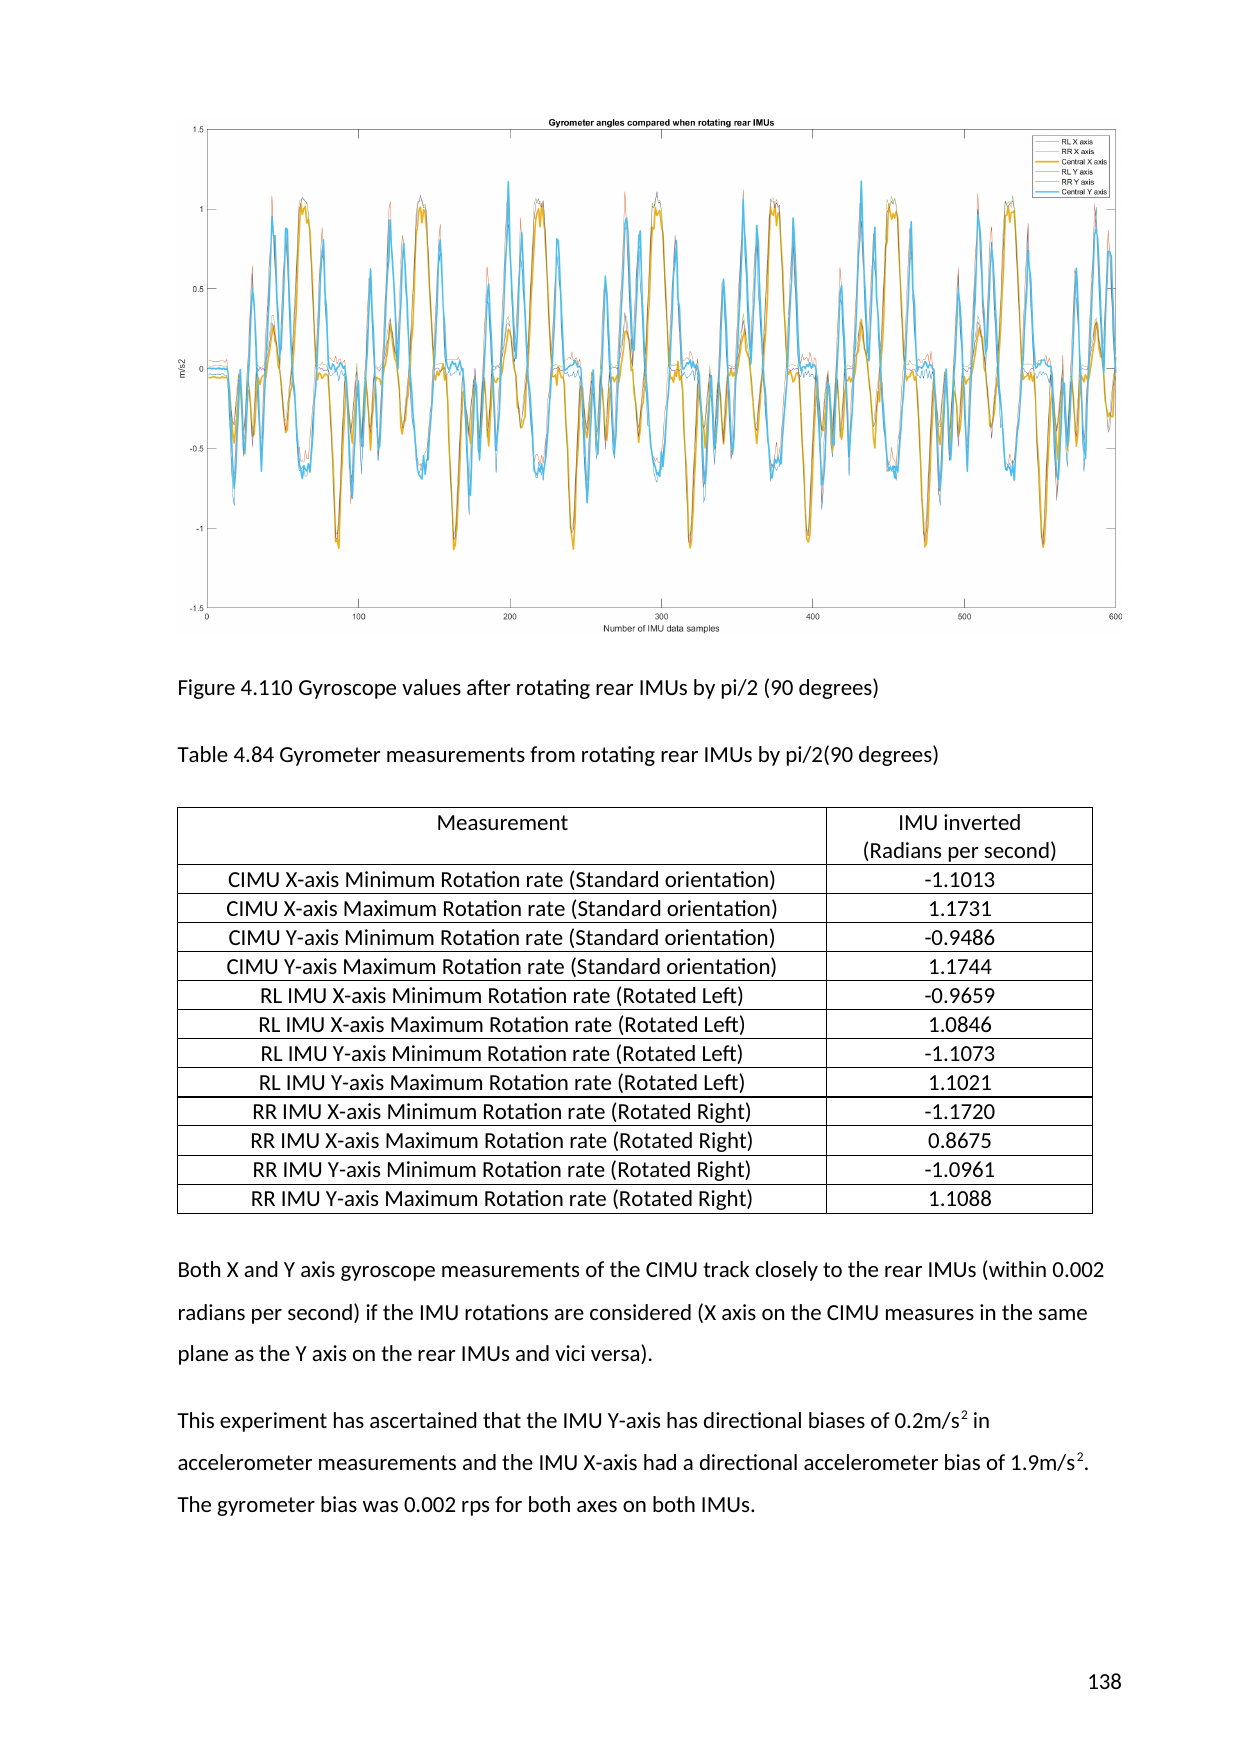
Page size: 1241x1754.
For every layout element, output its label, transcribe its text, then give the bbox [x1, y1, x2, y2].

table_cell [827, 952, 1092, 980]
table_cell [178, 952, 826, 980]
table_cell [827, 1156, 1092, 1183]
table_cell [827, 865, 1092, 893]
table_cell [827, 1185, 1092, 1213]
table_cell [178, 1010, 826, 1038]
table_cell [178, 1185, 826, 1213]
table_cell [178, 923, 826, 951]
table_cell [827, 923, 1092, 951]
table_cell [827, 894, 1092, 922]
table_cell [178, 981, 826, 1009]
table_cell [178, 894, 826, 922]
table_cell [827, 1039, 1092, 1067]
picture [177, 118, 1123, 634]
text This experiment has ascertained that the IMU Y-axis has directional biases of 0.2m/s2 in accelerometer measurements and the IMU X-axis had a directional accelerometer bias of 1.9m/s2. The gyrometer bias was 0.002 rps for both axes on both IMUs. [177, 1407, 1122, 1518]
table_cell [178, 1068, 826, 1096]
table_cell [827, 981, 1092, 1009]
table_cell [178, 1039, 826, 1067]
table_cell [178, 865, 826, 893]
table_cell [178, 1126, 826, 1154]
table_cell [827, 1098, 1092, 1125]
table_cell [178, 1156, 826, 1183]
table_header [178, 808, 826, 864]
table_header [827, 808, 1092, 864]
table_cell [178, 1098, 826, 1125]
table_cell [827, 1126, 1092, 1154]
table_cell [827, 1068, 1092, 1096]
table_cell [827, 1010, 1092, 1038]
text Both X and Y axis gyroscope measurements of the CIMU track closely to the rear IMUs (within 0.002 radians per second) if the IMU rotations are considered (X axis on the CIMU measures in the same plane as the Y axis on the rear IMUs and vici versa). [177, 1214, 1122, 1368]
